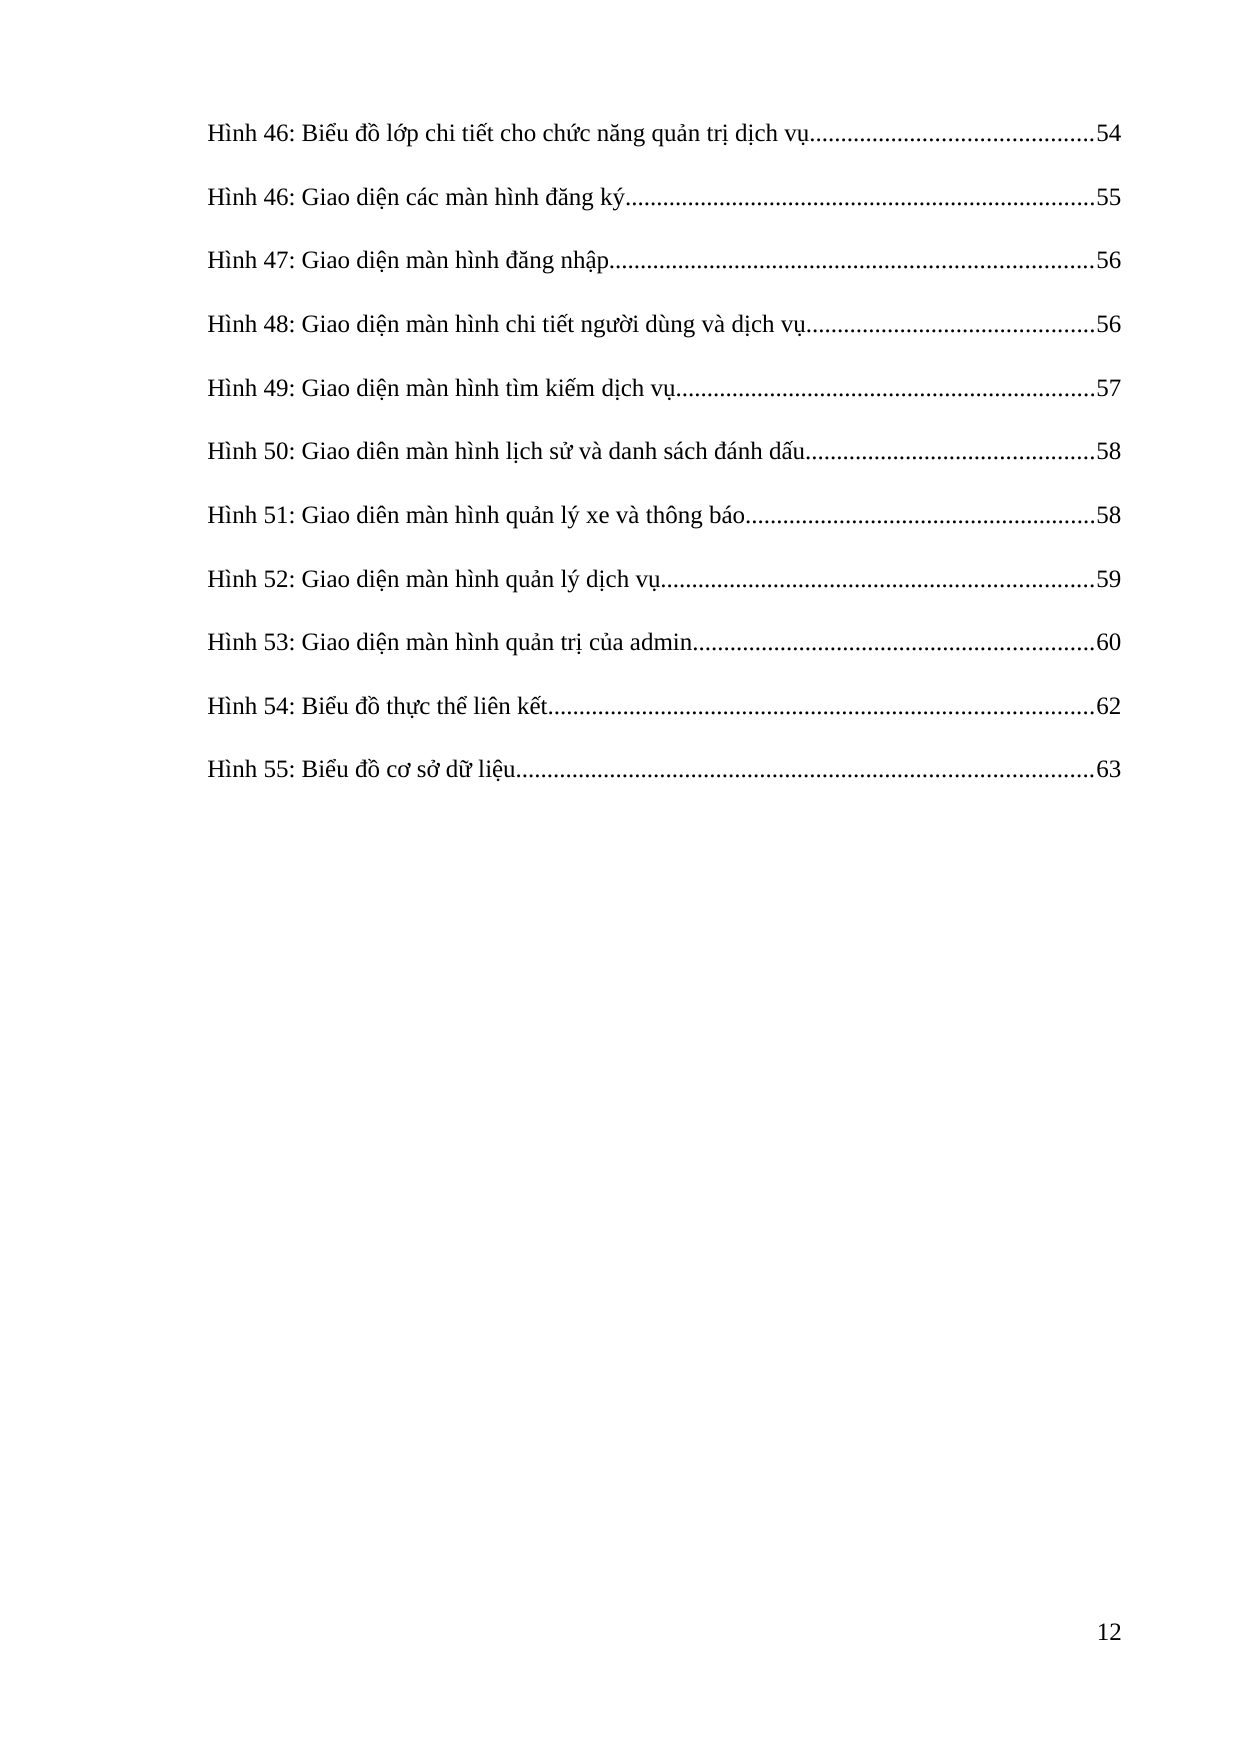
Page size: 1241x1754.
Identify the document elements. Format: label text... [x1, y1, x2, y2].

text Hình 51: Giao diên màn hình quản lý xe và thông báo 58 [207, 500, 1122, 529]
text Hình 46: Biểu đồ lớp chi tiết cho chức năng quản trị dịch vụ 54 [207, 118, 1122, 147]
text Hình 54: Biểu đồ thực thể liên kết 62 [207, 691, 1122, 720]
text Hình 55: Biểu đồ cơ sở dữ liệu 63 [207, 754, 1122, 783]
text Hình 52: Giao diện màn hình quản lý dịch vụ 59 [207, 564, 1122, 592]
text Hình 49: Giao diện màn hình tìm kiếm dịch vụ 57 [207, 373, 1122, 401]
text Hình 47: Giao diện màn hình đăng nhập 56 [207, 245, 1122, 274]
text Hình 53: Giao diện màn hình quản trị của admin 60 [207, 627, 1122, 656]
text Hình 48: Giao diện màn hình chi tiết người dùng và dịch vụ 56 [207, 309, 1122, 338]
text Hình 50: Giao diên màn hình lịch sử và danh sách đánh dấu 58 [207, 436, 1122, 465]
text Hình 46: Giao diện các màn hình đăng ký 55 [207, 182, 1122, 211]
